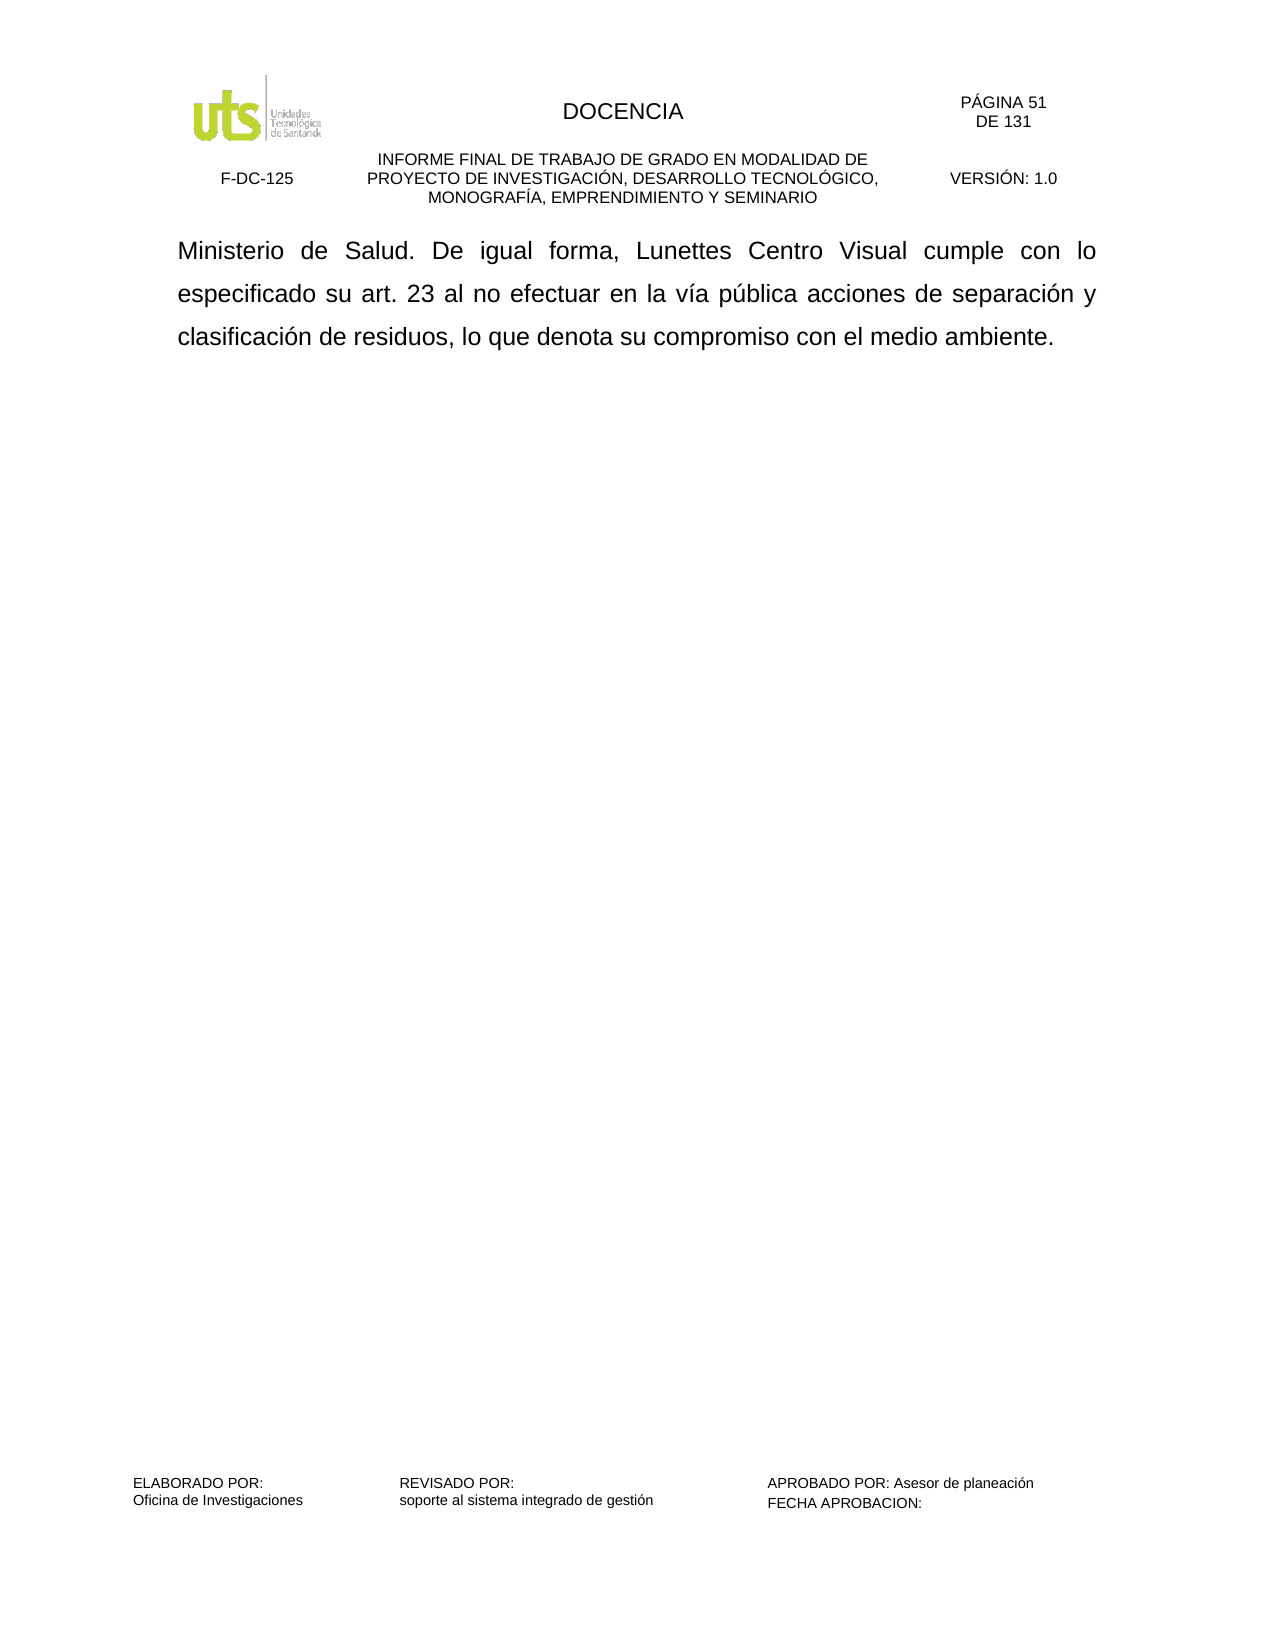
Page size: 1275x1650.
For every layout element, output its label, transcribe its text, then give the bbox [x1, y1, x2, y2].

picture [192, 75, 321, 149]
